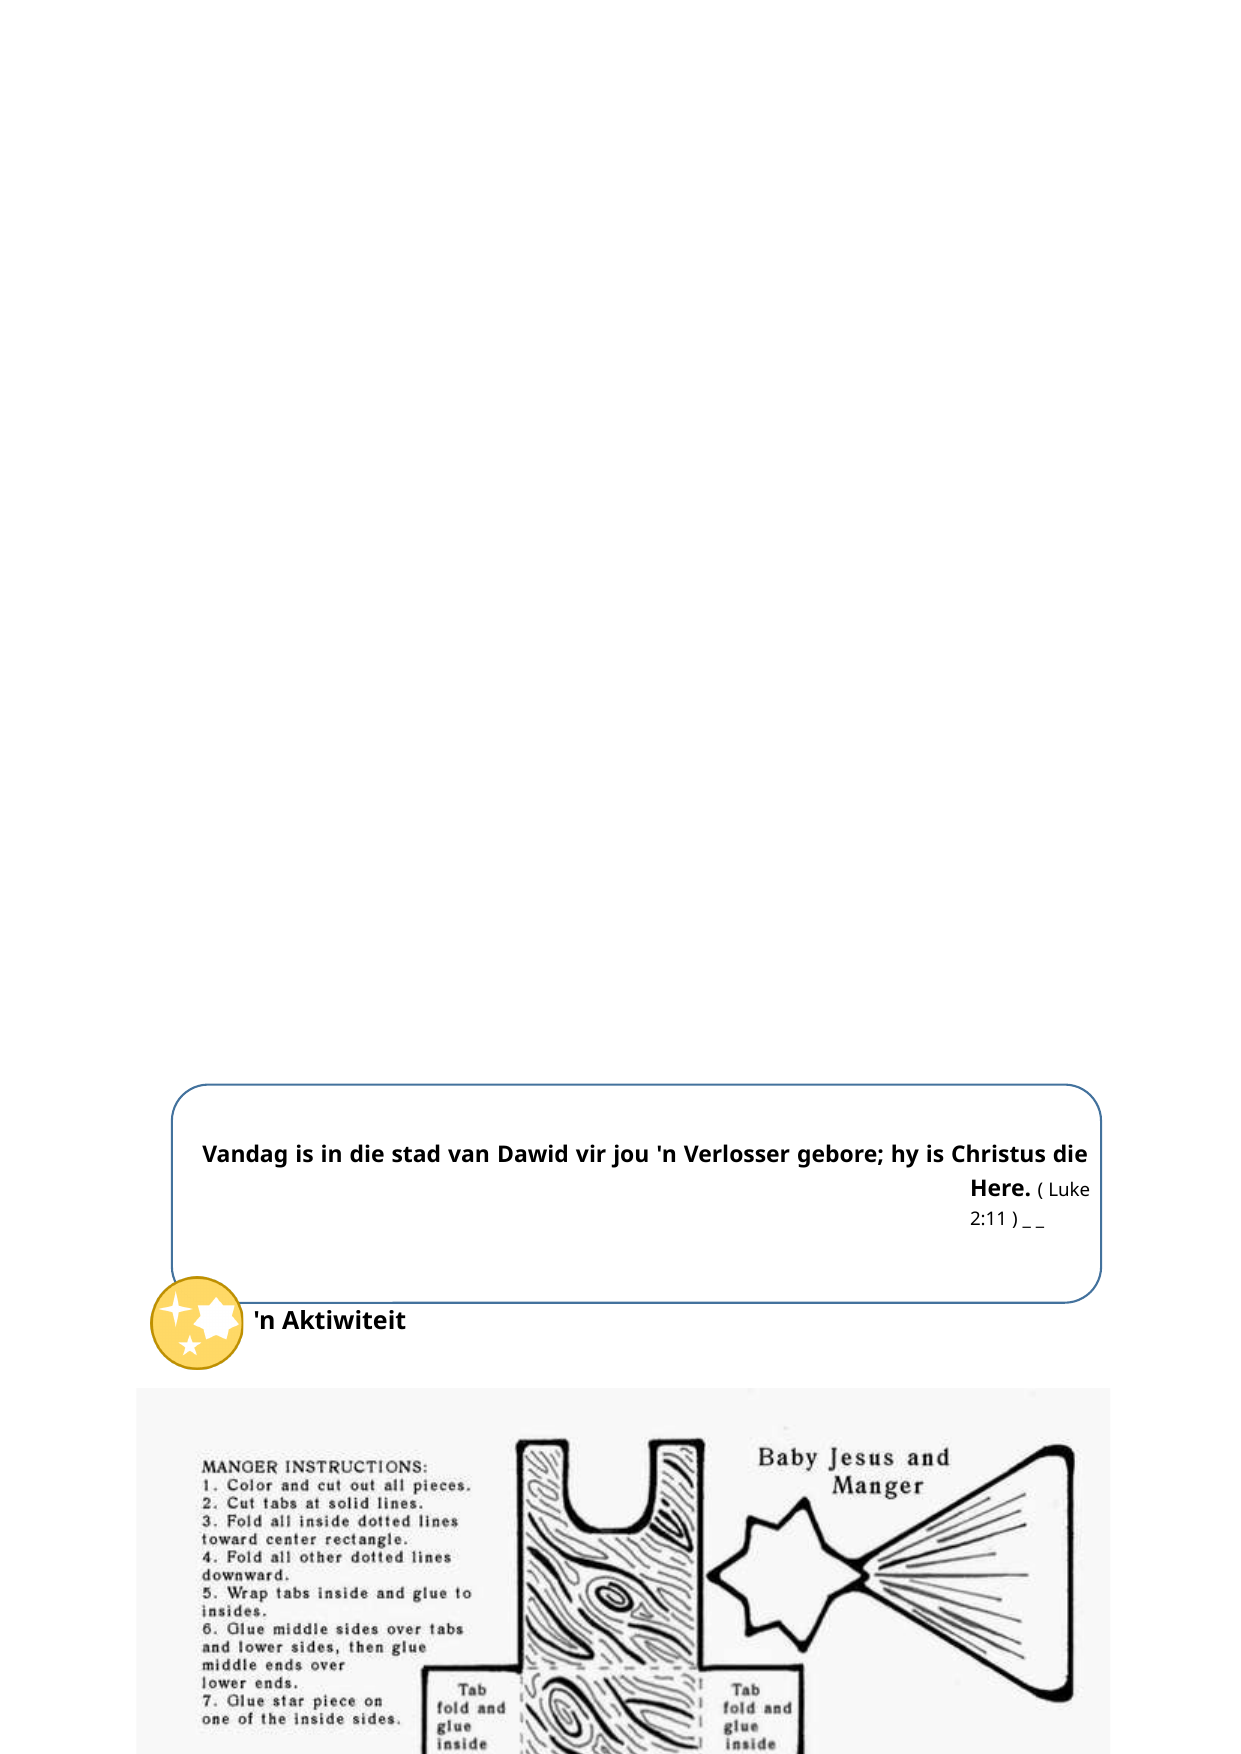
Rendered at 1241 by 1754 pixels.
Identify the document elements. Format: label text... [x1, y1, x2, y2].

picture [150, 1276, 244, 1370]
text 'n Aktiwiteit [244, 1303, 1090, 1337]
picture [136, 1388, 1111, 1754]
text Vandag is in die stad van Dawid vir jou 'n Verlosser gebore; hy is Christus die Here. ( Luke 2:11 ) _ _ [202, 1138, 1090, 1231]
